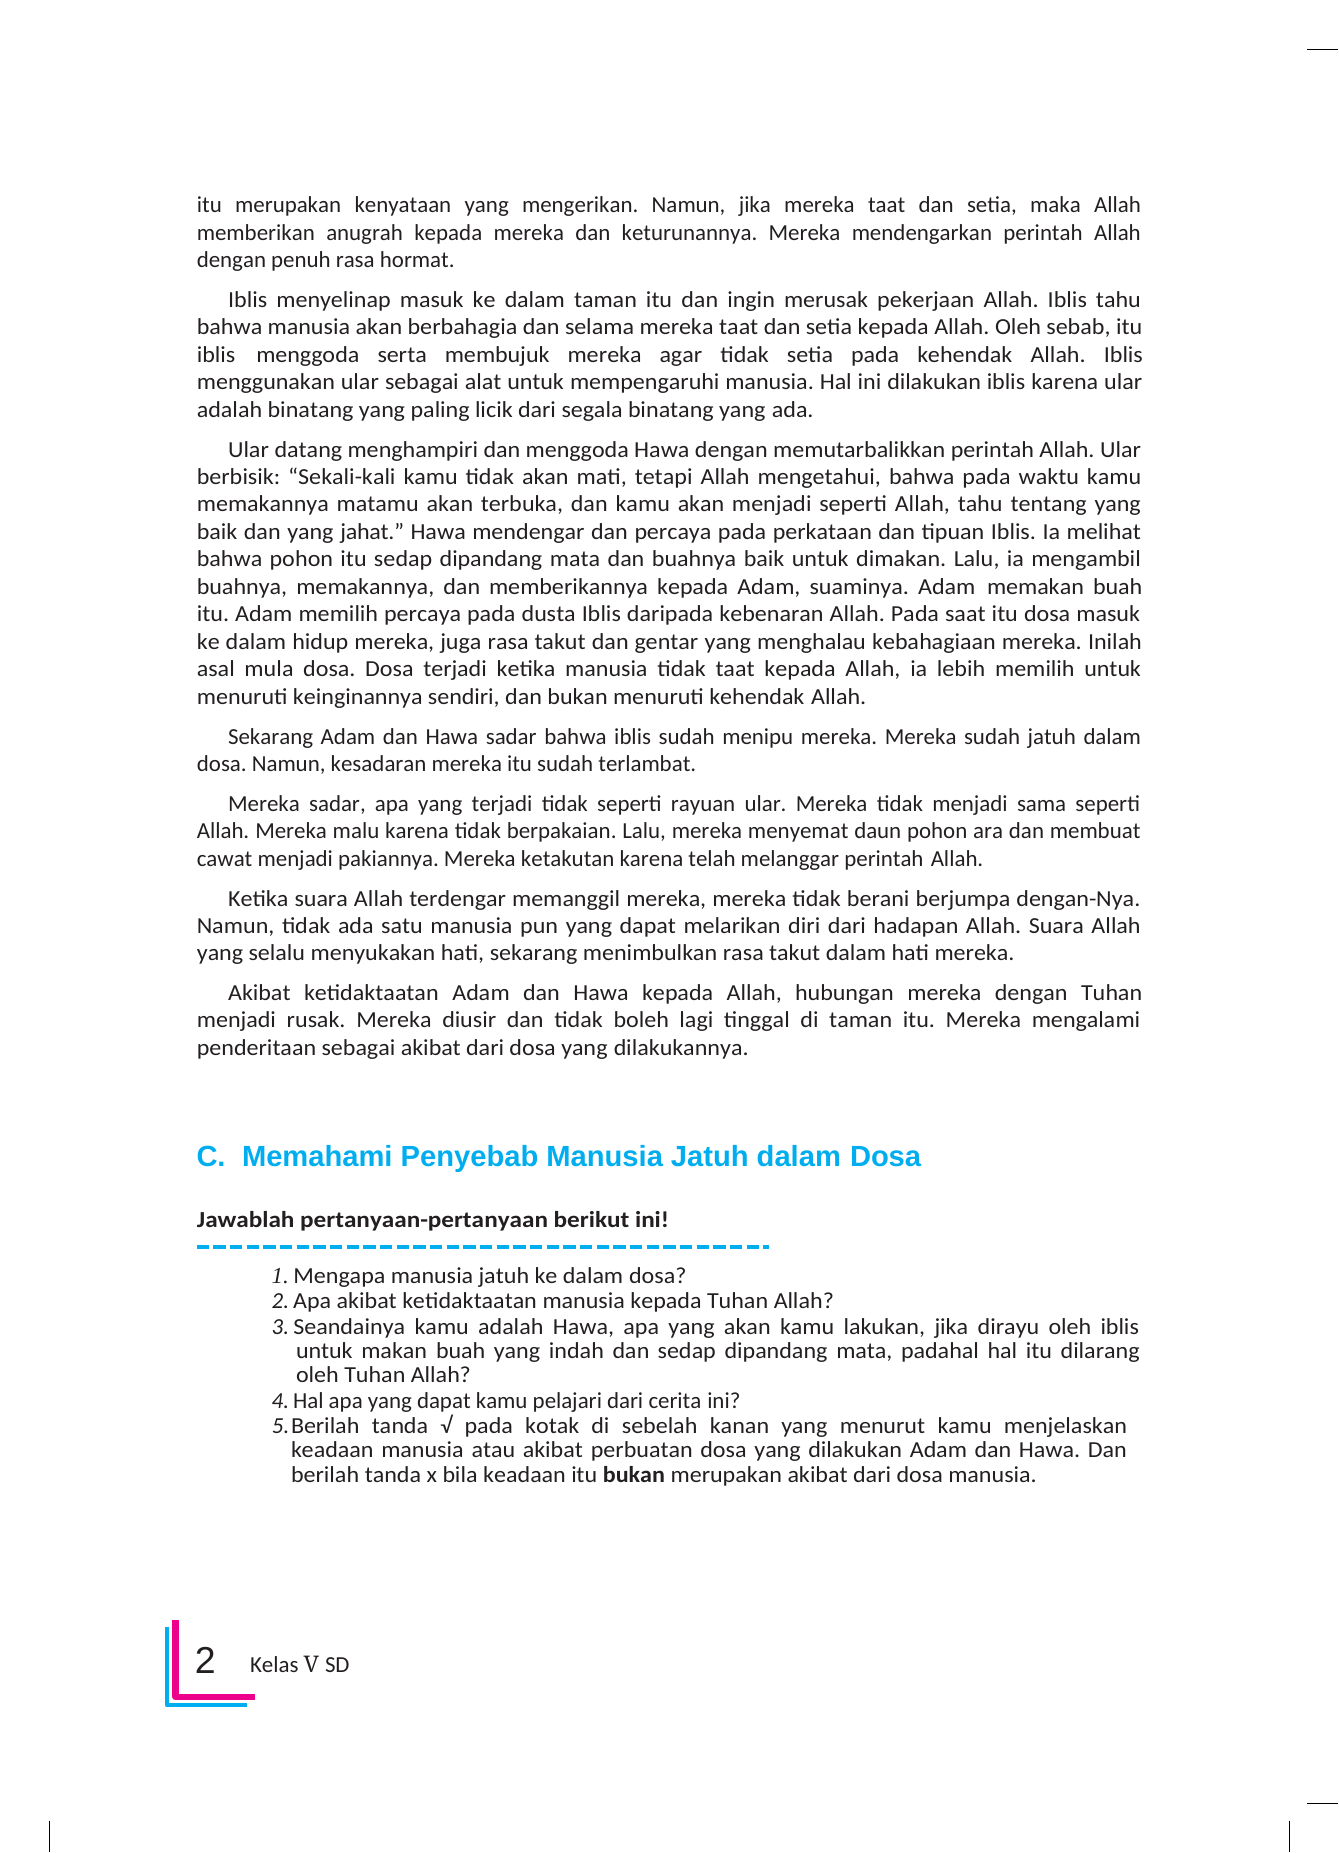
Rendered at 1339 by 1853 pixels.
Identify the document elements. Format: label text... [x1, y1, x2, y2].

list Berilah tanda √ pada kotak di sebelah kanan yang menurut kamu menjelaskan keadaan manusia atau akibat perbuatan dosa yang dilakukan Adam dan Hawa. Dan berilah tanda x bila keadaan itu bukan merupakan akibat dari dosa manusia. [272, 1414, 1127, 1488]
list Seandainya kamu adalah Hawa, apa yang akan kamu lakukan, jika dirayu oleh iblis untuk makan buah yang indah dan sedap dipandang mata, padahal hal itu dilarang oleh Tuhan Allah? [271, 1314, 1140, 1388]
text Ular datang menghampiri dan menggoda Hawa dengan memutarbalikkan perintah Allah. Ular berbisik: “Sekali-kali kamu tidak akan mati, tetapi Allah mengetahui, bahwa pada waktu kamu memakannya matamu akan terbuka, dan kamu akan menjadi seperti Allah, tahu tentang yang baik dan yang jahat.” Hawa mendengar dan percaya pada perkataan dan tipuan Iblis. Ia melihat bahwa pohon itu sedap dipandang mata dan buahnya baik untuk dimakan. Lalu, ia mengambil buahnya, memakannya, dan memberikannya kepada Adam, suaminya. Adam memakan buah itu. Adam memilih percaya pada dusta Iblis daripada kebenaran Allah. Pada saat itu dosa masuk ke dalam hidup mereka, juga rasa takut dan gentar yang menghalau kebahagiaan mereka. Inilah asal mula dosa. Dosa terjadi ketika manusia tidak taat kepada Allah, ia lebih memilih untuk menuruti keinginannya sendiri, dan bukan menuruti kehendak Allah. [197, 435, 1142, 710]
subtitle Memahami Penyebab Manusia Jatuh dalam Dosa [196, 1139, 1286, 1173]
subtitle Jawablah pertanyaan-pertanyaan berikut ini! [197, 1205, 1286, 1233]
list Hal apa yang dapat kamu pelajari dari cerita ini? [271, 1388, 1286, 1413]
text Ketika suara Allah terdengar memanggil mereka, mereka tidak berani berjumpa dengan-Nya. Namun, tidak ada satu manusia pun yang dapat melarikan diri dari hadapan Allah. Suara Allah yang selalu menyukakan hati, sekarang menimbulkan rasa takut dalam hati mereka. [197, 884, 1142, 966]
text Sekarang Adam dan Hawa sadar bahwa iblis sudah menipu mereka. Mereka sudah jatuh dalam dosa. Namun, kesadaran mereka itu sudah terlambat. [197, 723, 1142, 778]
list Mengapa manusia jatuh ke dalam dosa? [271, 1246, 1286, 1289]
list Apa akibat ketidaktaatan manusia kepada Tuhan Allah? [271, 1289, 1286, 1314]
text Iblis menyelinap masuk ke dalam taman itu dan ingin merusak pekerjaan Allah. Iblis tahu bahwa manusia akan berbahagia dan selama mereka taat dan setia kepada Allah. Oleh sebab, itu iblis menggoda serta membujuk mereka agar tidak setia pada kehendak Allah. Iblis menggunakan ular sebagai alat untuk mempengaruhi manusia. Hal ini dilakukan iblis karena ular adalah binatang yang paling licik dari segala binatang yang ada. [197, 286, 1142, 423]
text Akibat ketidaktaatan Adam dan Hawa kepada Allah, hubungan mereka dengan Tuhan menjadi rusak. Mereka diusir dan tidak boleh lagi tinggal di taman itu. Mereka mengalami penderitaan sebagai akibat dari dosa yang dilakukannya. [197, 978, 1142, 1061]
text itu merupakan kenyataan yang mengerikan. Namun, jika mereka taat dan setia, maka Allah memberikan anugrah kepada mereka dan keturunannya. Mereka mendengarkan perintah Allah dengan penuh rasa hormat. [197, 191, 1142, 273]
text 2 Kelas V SD [194, 1637, 1286, 1681]
text Mereka sadar, apa yang terjadi tidak seperti rayuan ular. Mereka tidak menjadi sama seperti Allah. Mereka malu karena tidak berpakaian. Lalu, mereka menyemat daun pohon ara dan membuat cawat menjadi pakiannya. Mereka ketakutan karena telah melanggar perintah Allah. [197, 789, 1142, 872]
